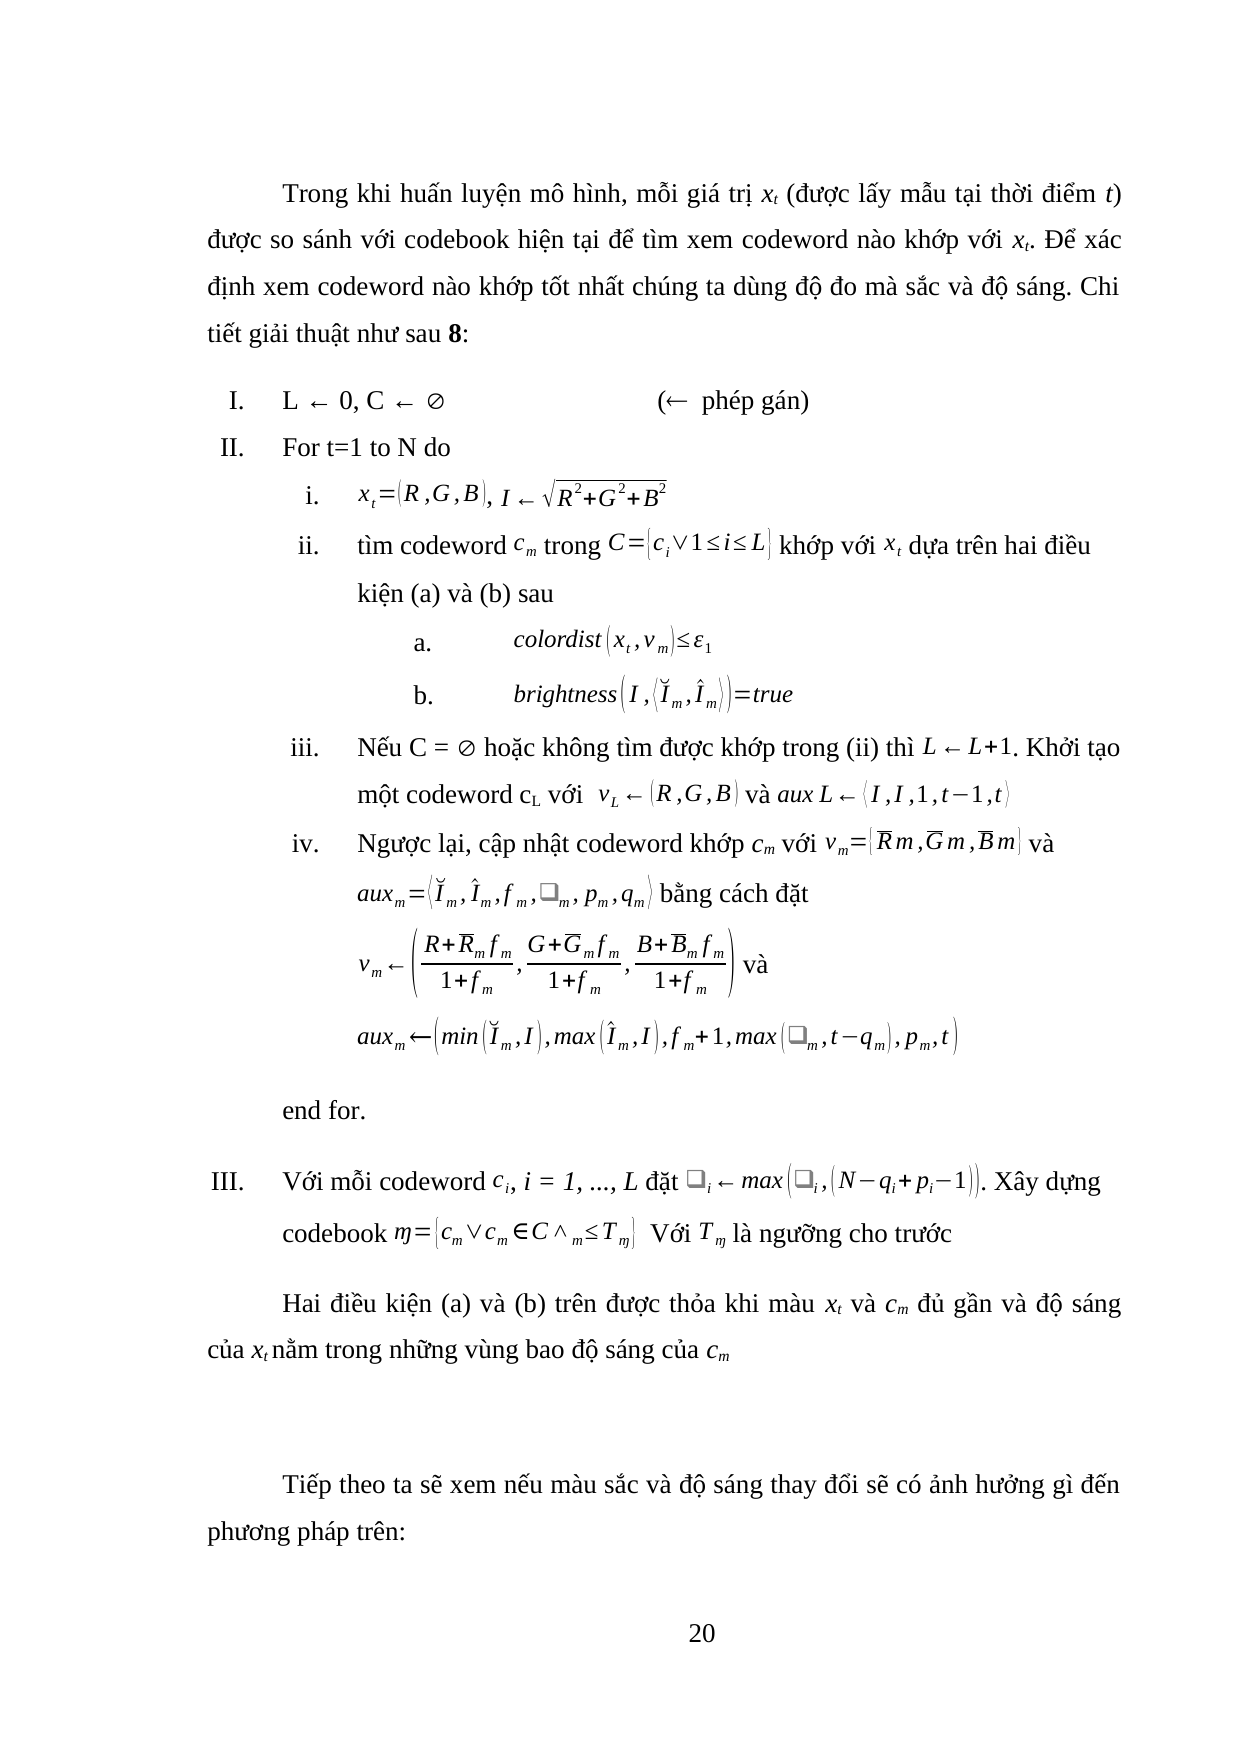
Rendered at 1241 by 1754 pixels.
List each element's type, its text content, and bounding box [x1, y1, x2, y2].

list tìm codeword trong khớp với dựa trên hai điều kiện (a) và (b) sau [319, 527, 1122, 608]
list , [319, 478, 1122, 512]
text Hai điều kiện (a) và (b) trên được thỏa khi màu xt và cm đủ gần và độ sáng của xt nằm trong những vùng bao độ sáng của cm [207, 1287, 1122, 1364]
list L ← 0, C ← ( phép gán) [244, 384, 1122, 416]
list Với mỗi codeword , i = 1, ..., L đặt . Xây dựng codebook Với là ngưỡng cho trước [244, 1162, 1122, 1250]
list Nếu C = hoặc không tìm được khớp trong (ii) thì . Khởi tạo một codeword cL với và [319, 731, 1122, 811]
text Trong khi huấn luyện mô hình, mỗi giá trị xt (được lấy mẫu tại thời điểm t) được so sánh với codebook hiện tại để tìm xem codeword nào khớp với xt. Để xác định xem codeword nào khớp tốt nhất chúng ta dùng độ đo mà sắc và độ sáng. Chi tiết giải thuật như sau : [207, 177, 1122, 348]
list For t=1 to N do [244, 431, 1122, 462]
text end for. [207, 1094, 1122, 1125]
text Tiếp theo ta sẽ xem nếu màu sắc và độ sáng thay đổi sẽ có ảnh hưởng gì đến phương pháp trên: [207, 1468, 1122, 1546]
list Ngược lại, cập nhật codeword khớp cm với và bằng cách đặt và [319, 826, 1122, 1058]
